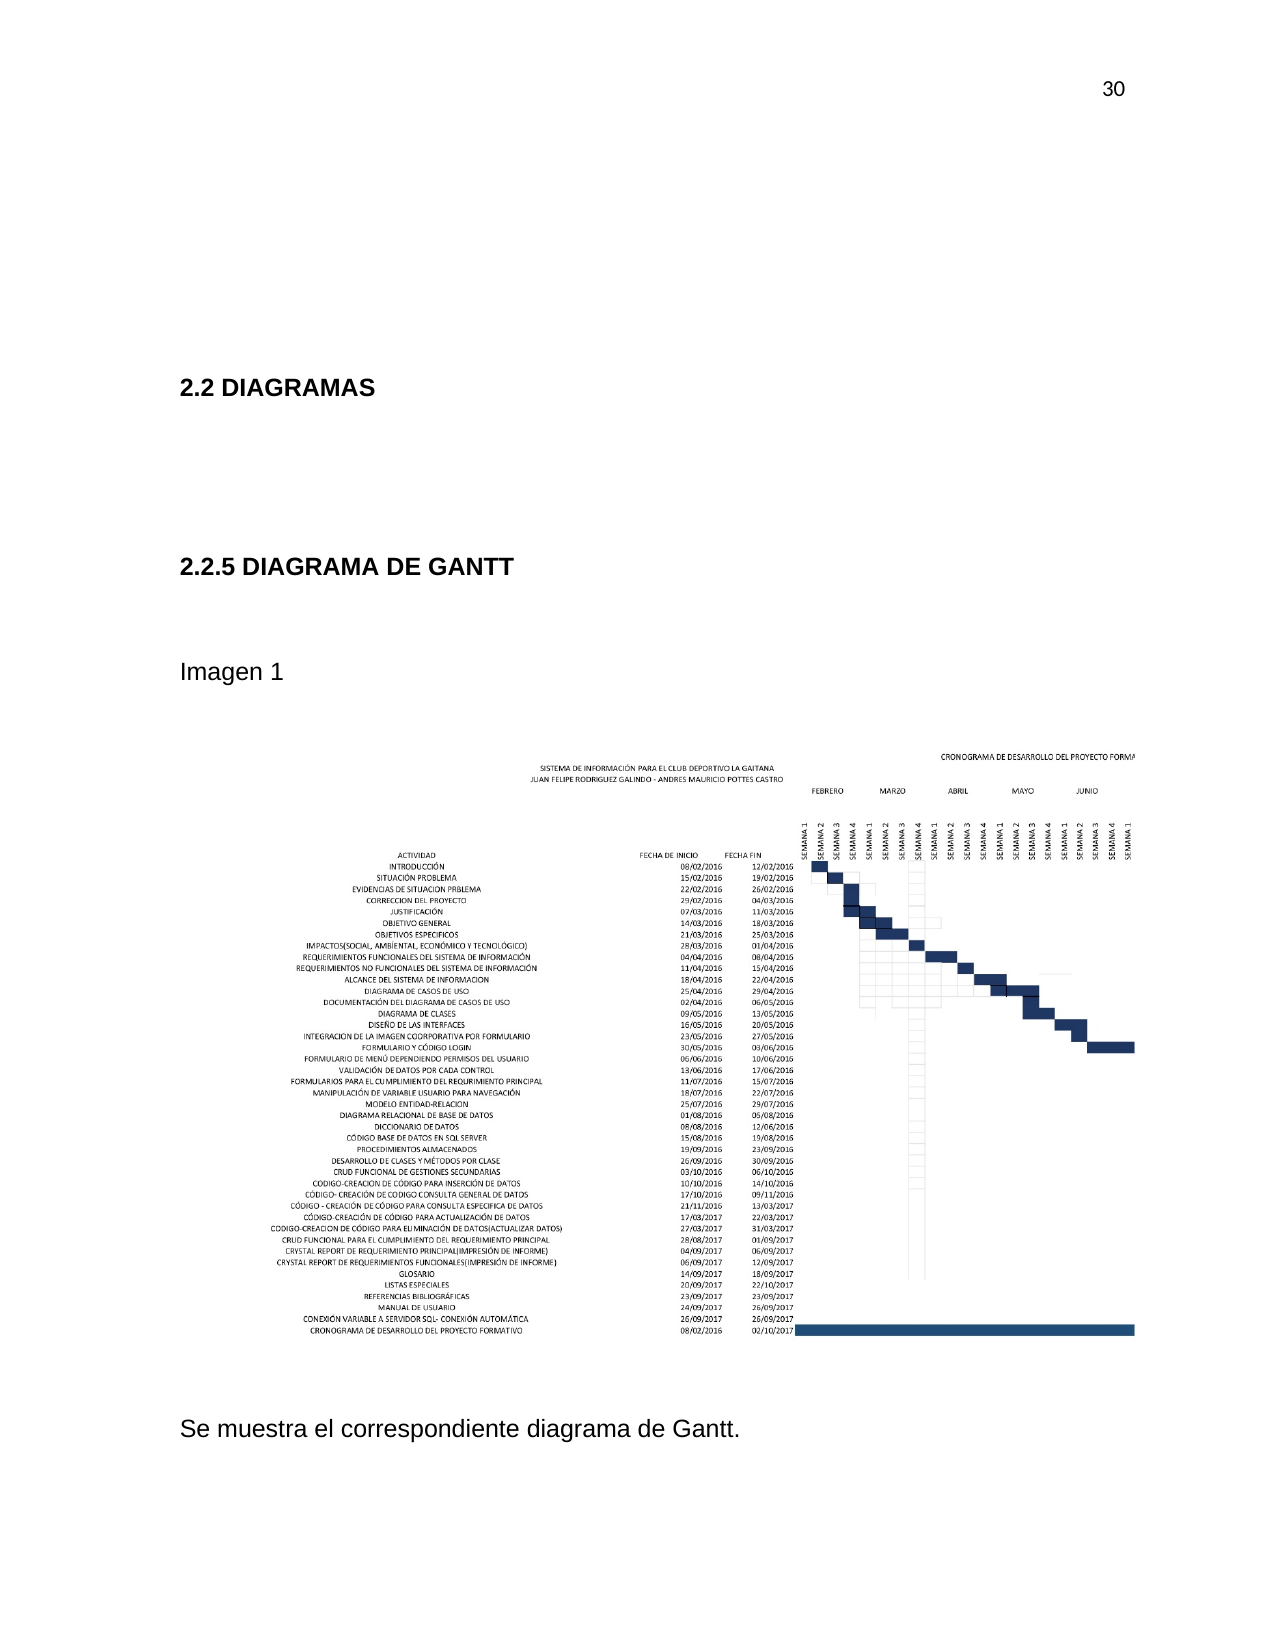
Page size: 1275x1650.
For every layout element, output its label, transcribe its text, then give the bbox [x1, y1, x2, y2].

text Se muestra el correspondiente diagrama de Gantt. [150, 1414, 1125, 1443]
subtitle 2.2.5 DIAGRAMA DE GANTT [150, 552, 1125, 581]
picture [179, 706, 1154, 1396]
text Imagen 1 [150, 657, 1125, 686]
subtitle 2.2 DIAGRAMAS [150, 372, 1125, 401]
